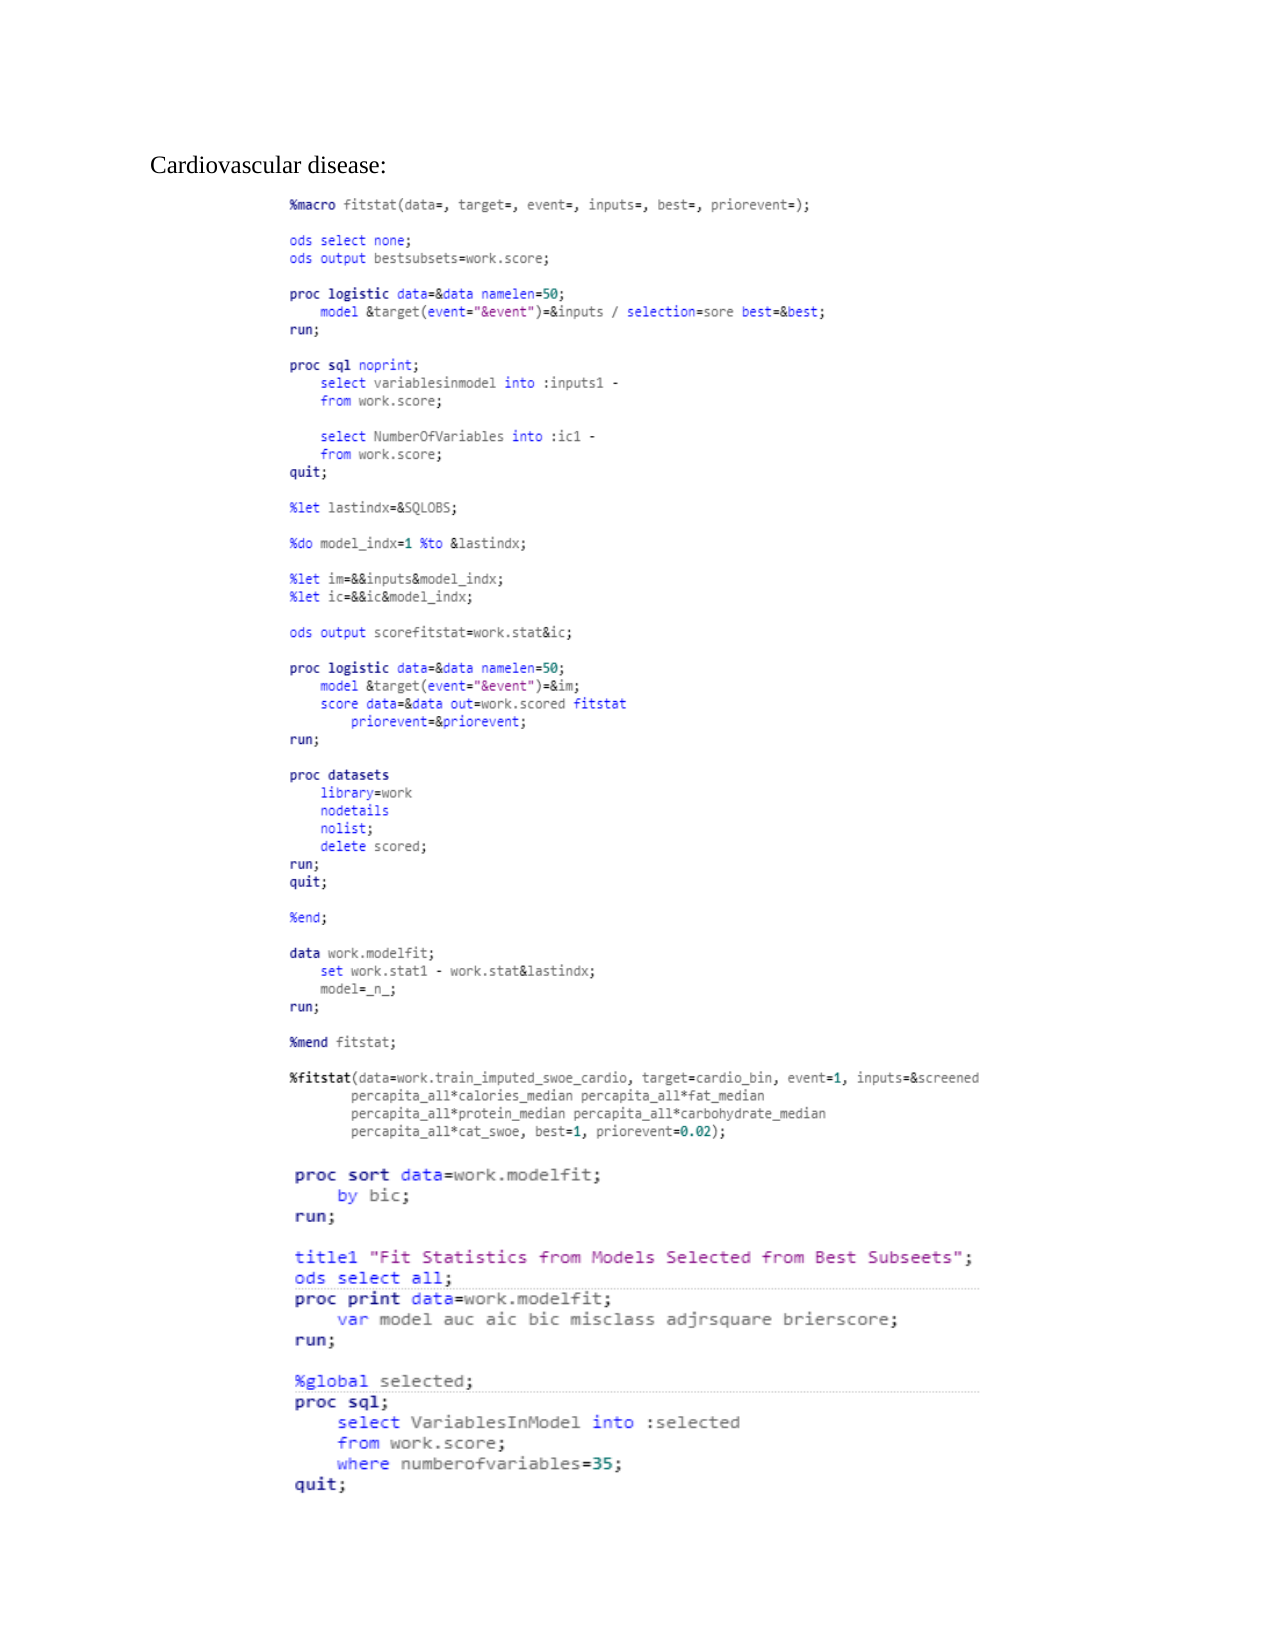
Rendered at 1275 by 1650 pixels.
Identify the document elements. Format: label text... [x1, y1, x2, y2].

picture [294, 1167, 981, 1499]
picture [288, 197, 987, 1149]
text Cardiovascular disease: [150, 150, 1125, 179]
